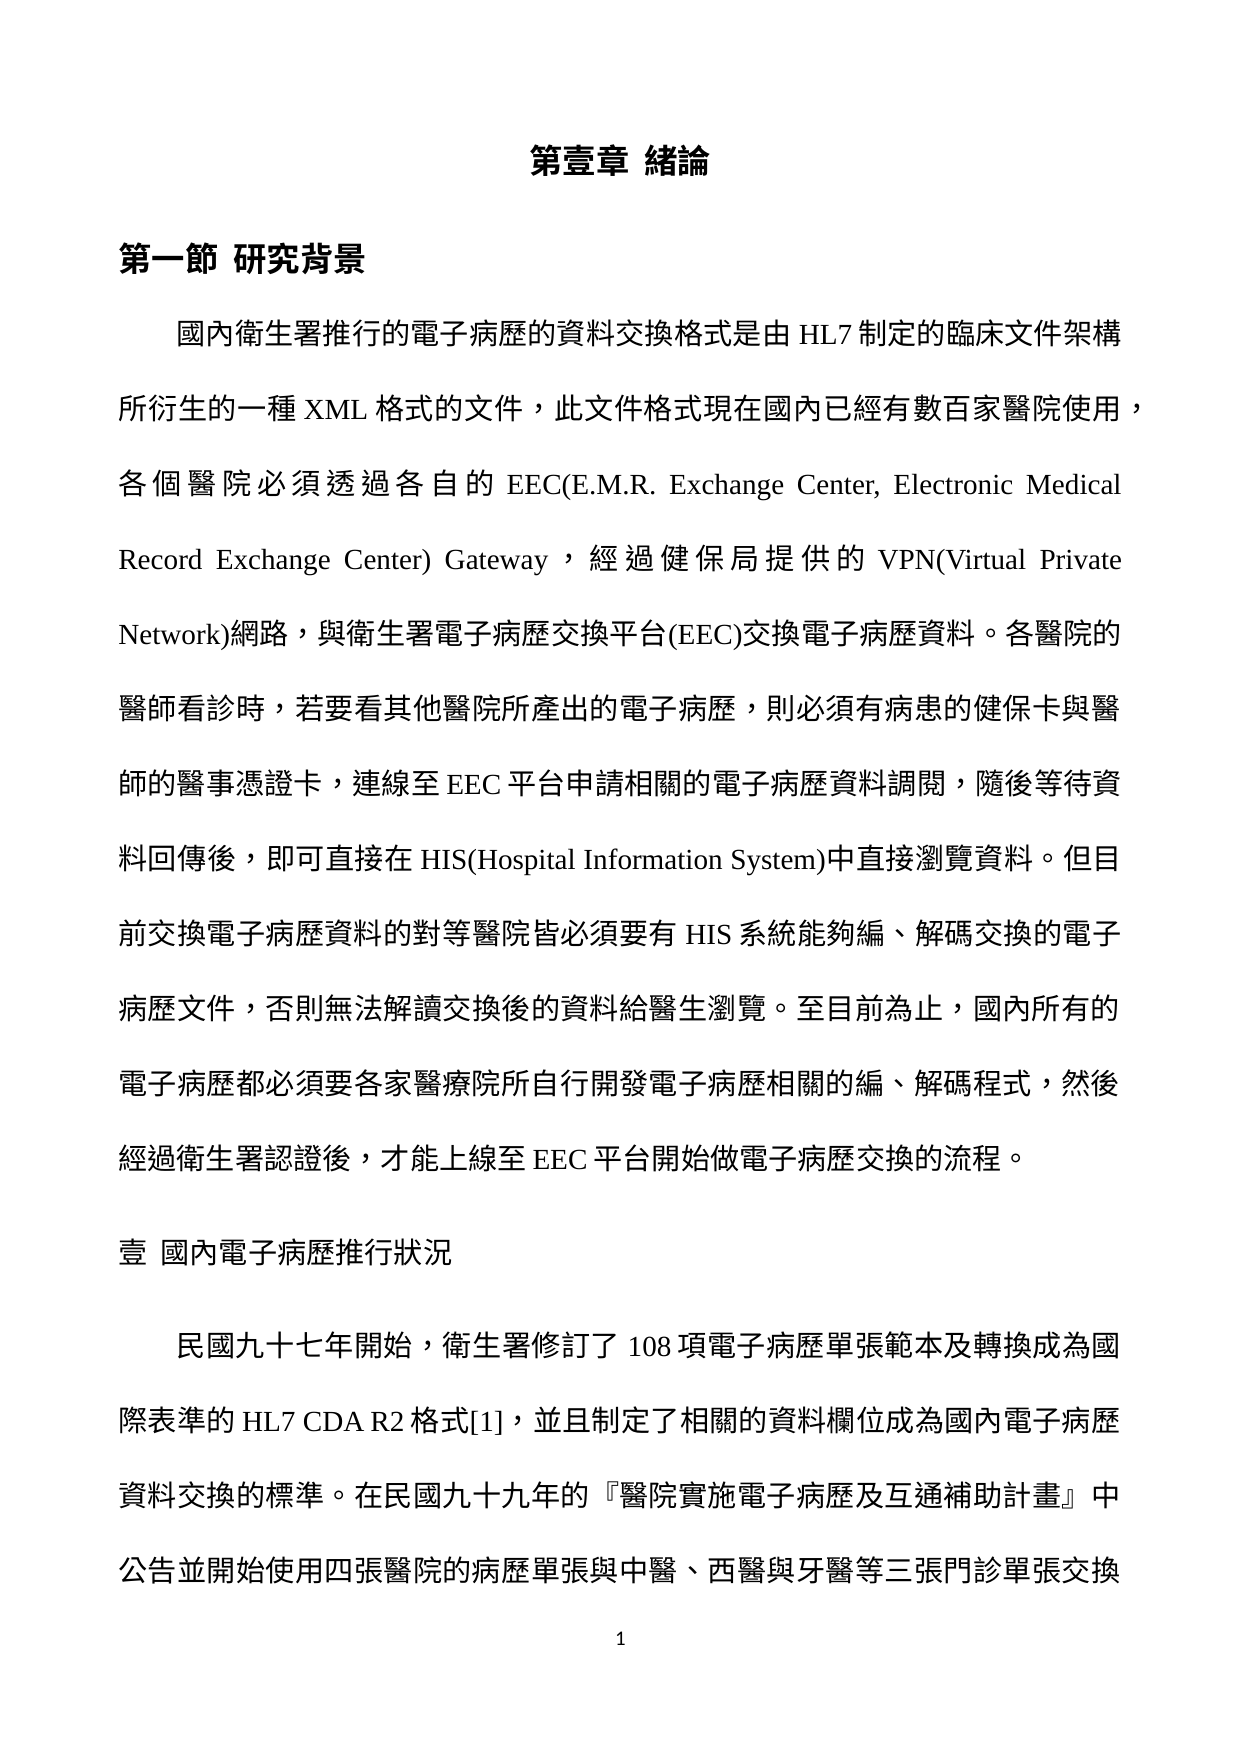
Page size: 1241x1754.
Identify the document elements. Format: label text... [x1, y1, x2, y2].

subtitle 研究背景 [118, 219, 1122, 294]
subtitle 緒論 [118, 122, 1122, 197]
text 國內衛生署推行的電子病歷的資料交換格式是由HL7制定的臨床文件架構所衍生的一種XML格式的文件，此文件格式現在國內已經有數百家醫院使用，各個醫院必須透過各自的EEC(E.M.R. Exchange Center, Electronic Medical Record Exchange Center) Gateway，經過健保局提供的VPN(Virtual Private )網路，與衛生署電子病歷交換平台(EEC)交換電子病歷資料。各醫院的醫師看診時，若要看其他醫院所產出的電子病歷，則必須有病患的健保卡與醫師的醫事憑證卡，連線至EEC平台申請相關的電子病歷資料調閱，隨後等待資料回傳後，即可直接在HIS(Hospital Information System)中直接瀏覽資料。但目前交換電子病歷資料的對等醫院皆必須要有HIS系統能夠編、解碼交換的電子病歷文件，否則無法解讀交換後的資料給醫生瀏覽。至目前為止，國內所有的電子病歷都必須要各家醫療院所自行開發電子病歷相關的編、解碼程式，然後經過衛生署認證後，才能上線至EEC平台開始做電子病歷交換的流程。 [118, 294, 1122, 1194]
subtitle 國內電子病歷推行狀況 [118, 1213, 1122, 1288]
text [118, 1307, 1122, 1607]
